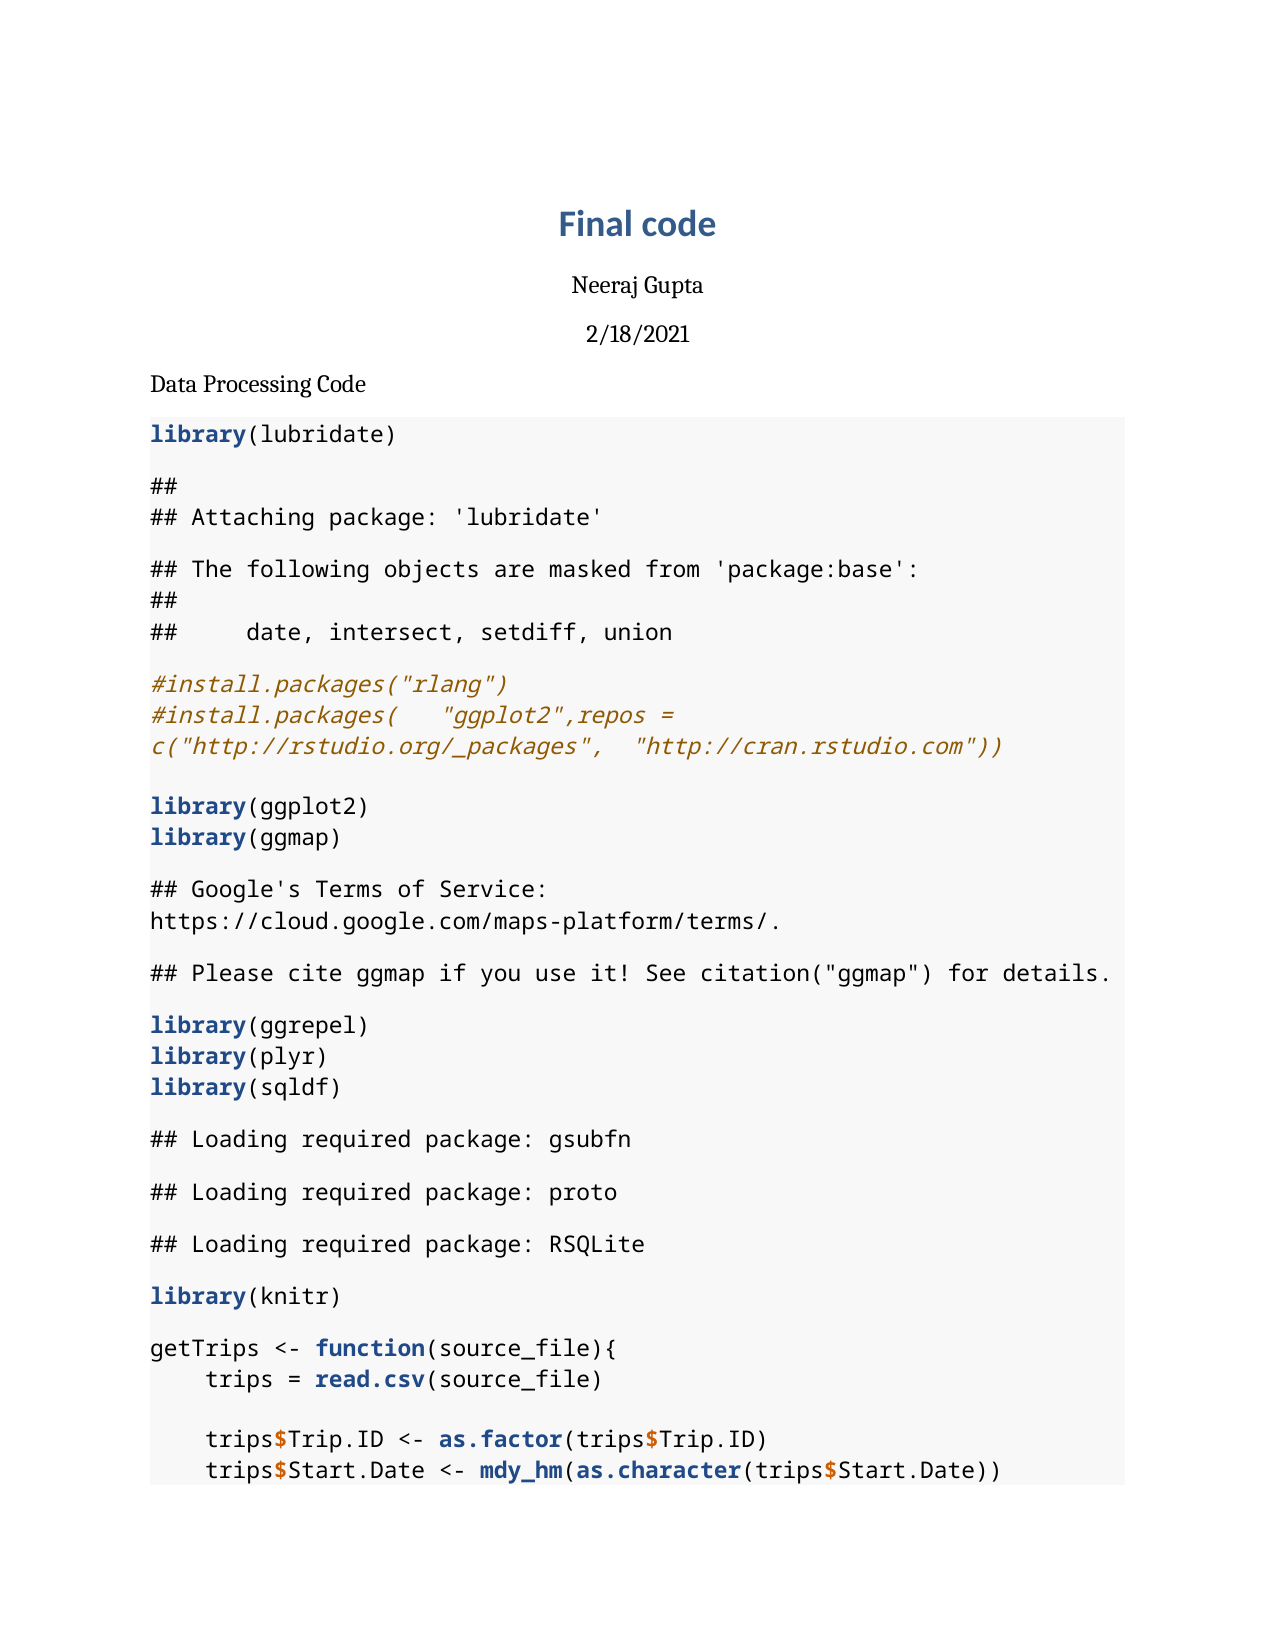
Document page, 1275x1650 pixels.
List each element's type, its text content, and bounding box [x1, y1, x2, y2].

text library(knitr) [150, 1279, 1125, 1311]
text ## Please cite ggmap if you use it! See citation("ggmap") for details. [150, 957, 1125, 988]
text ## The following objects are masked from 'package:base': ## ## date, intersect, setdiff, union [150, 553, 1125, 647]
text #install.packages("rlang") #install.packages( "ggplot2",repos = c("http://rstudio.org/_packages", "http://cran.rstudio.com")) library(ggplot2) library(ggmap) [150, 667, 1125, 852]
text ## Loading required package: RSQLite [150, 1227, 1125, 1259]
text library(lubridate) [150, 417, 1125, 449]
text 2/18/2021 [150, 320, 1125, 349]
text ## Google's Terms of Service: https://cloud.google.com/maps-platform/terms/. [150, 873, 1125, 936]
text ## ## Attaching package: 'lubridate' [150, 469, 1125, 532]
text Neeraj Gupta [150, 271, 1125, 299]
text ## Loading required package: proto [150, 1175, 1125, 1207]
title Final code [150, 200, 1125, 246]
text Data Processing Code [150, 370, 1125, 399]
text ## Loading required package: gsubfn [150, 1123, 1125, 1154]
text library(ggrepel) library(plyr) library(sqldf) [329, 1009, 1125, 1102]
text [150, 1332, 1125, 1485]
